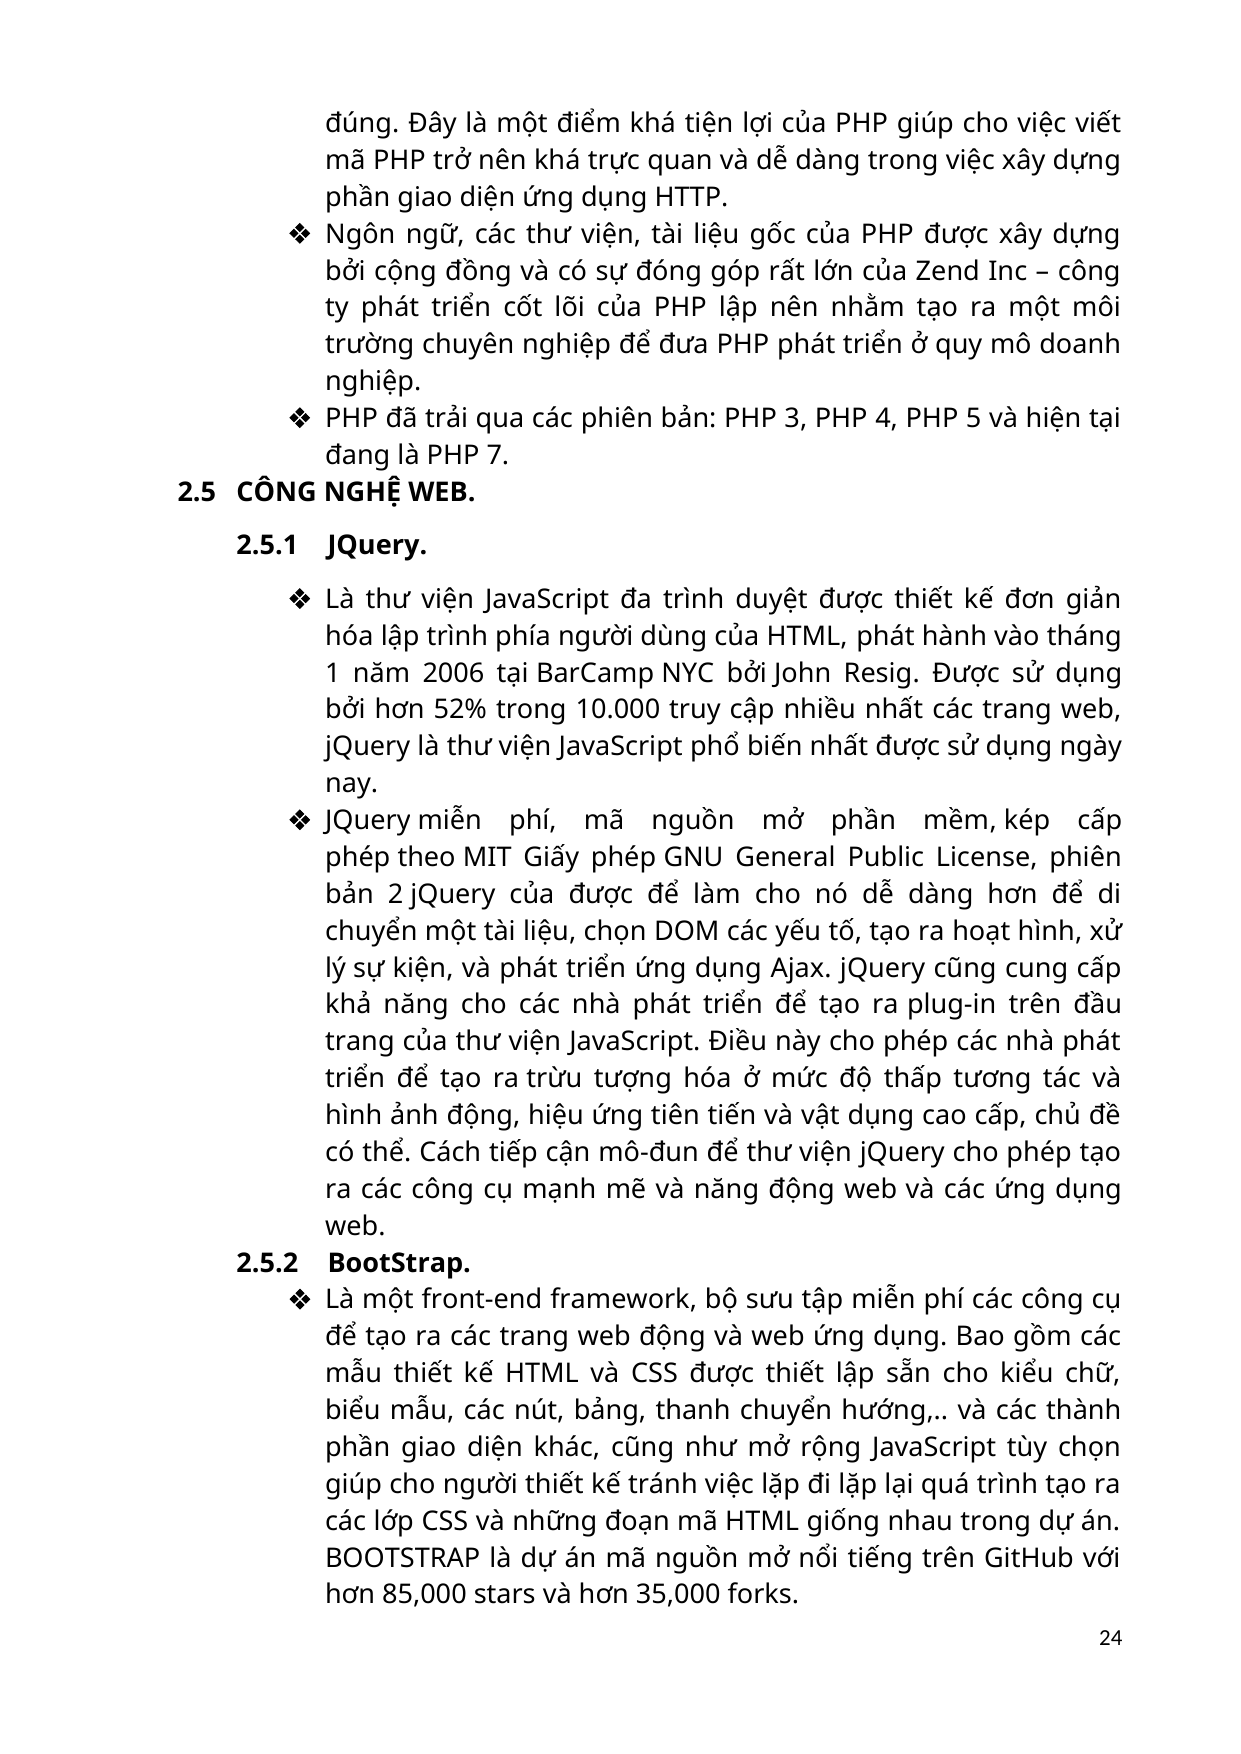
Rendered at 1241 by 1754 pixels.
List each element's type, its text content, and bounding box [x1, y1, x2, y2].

list Ngôn ngữ, các thư viện, tài liệu gốc của PHP được xây dựng bởi cộng đồng và có sự đóng góp rất lớn của Zend Inc – công ty phát triển cốt lõi của PHP lập nên nhằm tạo ra một môi trường chuyên nghiệp để đưa PHP phát triển ở quy mô doanh nghiệp. [287, 214, 1122, 398]
list Là thư viện JavaScript đa trình duyệt được thiết kế đơn giản hóa lập trình phía người dùng của HTML, phát hành vào tháng 1 năm 2006 tại BarCamp NYC bởi John Resig. Được sử dụng bởi hơn 52% trong 10.000 truy cập nhiều nhất các trang web, jQuery là thư viện JavaScript phổ biến nhất được sử dụng ngày nay. [287, 579, 1122, 801]
text 2.5.1 JQuery. [236, 526, 1122, 563]
list Là một front-end framework, bộ sưu tập miễn phí các công cụ để tạo ra các trang web động và web ứng dụng. Bao gồm các mẫu thiết kế HTML và CSS được thiết lập sẵn cho kiểu chữ, biểu mẫu, các nút, bảng, thanh chuyển hướng,.. và các thành phần giao diện khác, cũng như mở rộng JavaScript tùy chọn giúp cho người thiết kế tránh việc lặp đi lặp lại quá trình tạo ra các lớp CSS và những đoạn mã HTML giống nhau trong dự án. BOOTSTRAP là dự án mã nguồn mở nổi tiếng trên GitHub với hơn 85,000 stars và hơn 35,000 forks. [288, 1280, 1122, 1612]
list PHP đã trải qua các phiên bản: PHP 3, PHP 4, PHP 5 và hiện tại đang là PHP 7. [287, 398, 1122, 472]
list BootStrap. [236, 1243, 1122, 1280]
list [287, 103, 1122, 214]
list JQuery miễn phí, mã nguồn mở phần mềm, kép cấp phép theo MIT Giấy phép GNU General Public License, phiên bản 2 jQuery của được để làm cho nó dễ dàng hơn để di chuyển một tài liệu, chọn DOM các yếu tố, tạo ra hoạt hình, xử lý sự kiện, và phát triển ứng dụng Ajax. jQuery cũng cung cấp khả năng cho các nhà phát triển để tạo ra plug-in trên đầu trang của thư viện JavaScript. Điều này cho phép các nhà phát triển để tạo ra trừu tượng hóa ở mức độ thấp tương tác và hình ảnh động, hiệu ứng tiên tiến và vật dụng cao cấp, chủ đề có thể. Cách tiếp cận mô-đun để thư viện jQuery cho phép tạo ra các công cụ mạnh mẽ và năng động web và các ứng dụng web. [287, 801, 1122, 1243]
list CÔNG NGHỆ WEB. [177, 472, 1122, 509]
